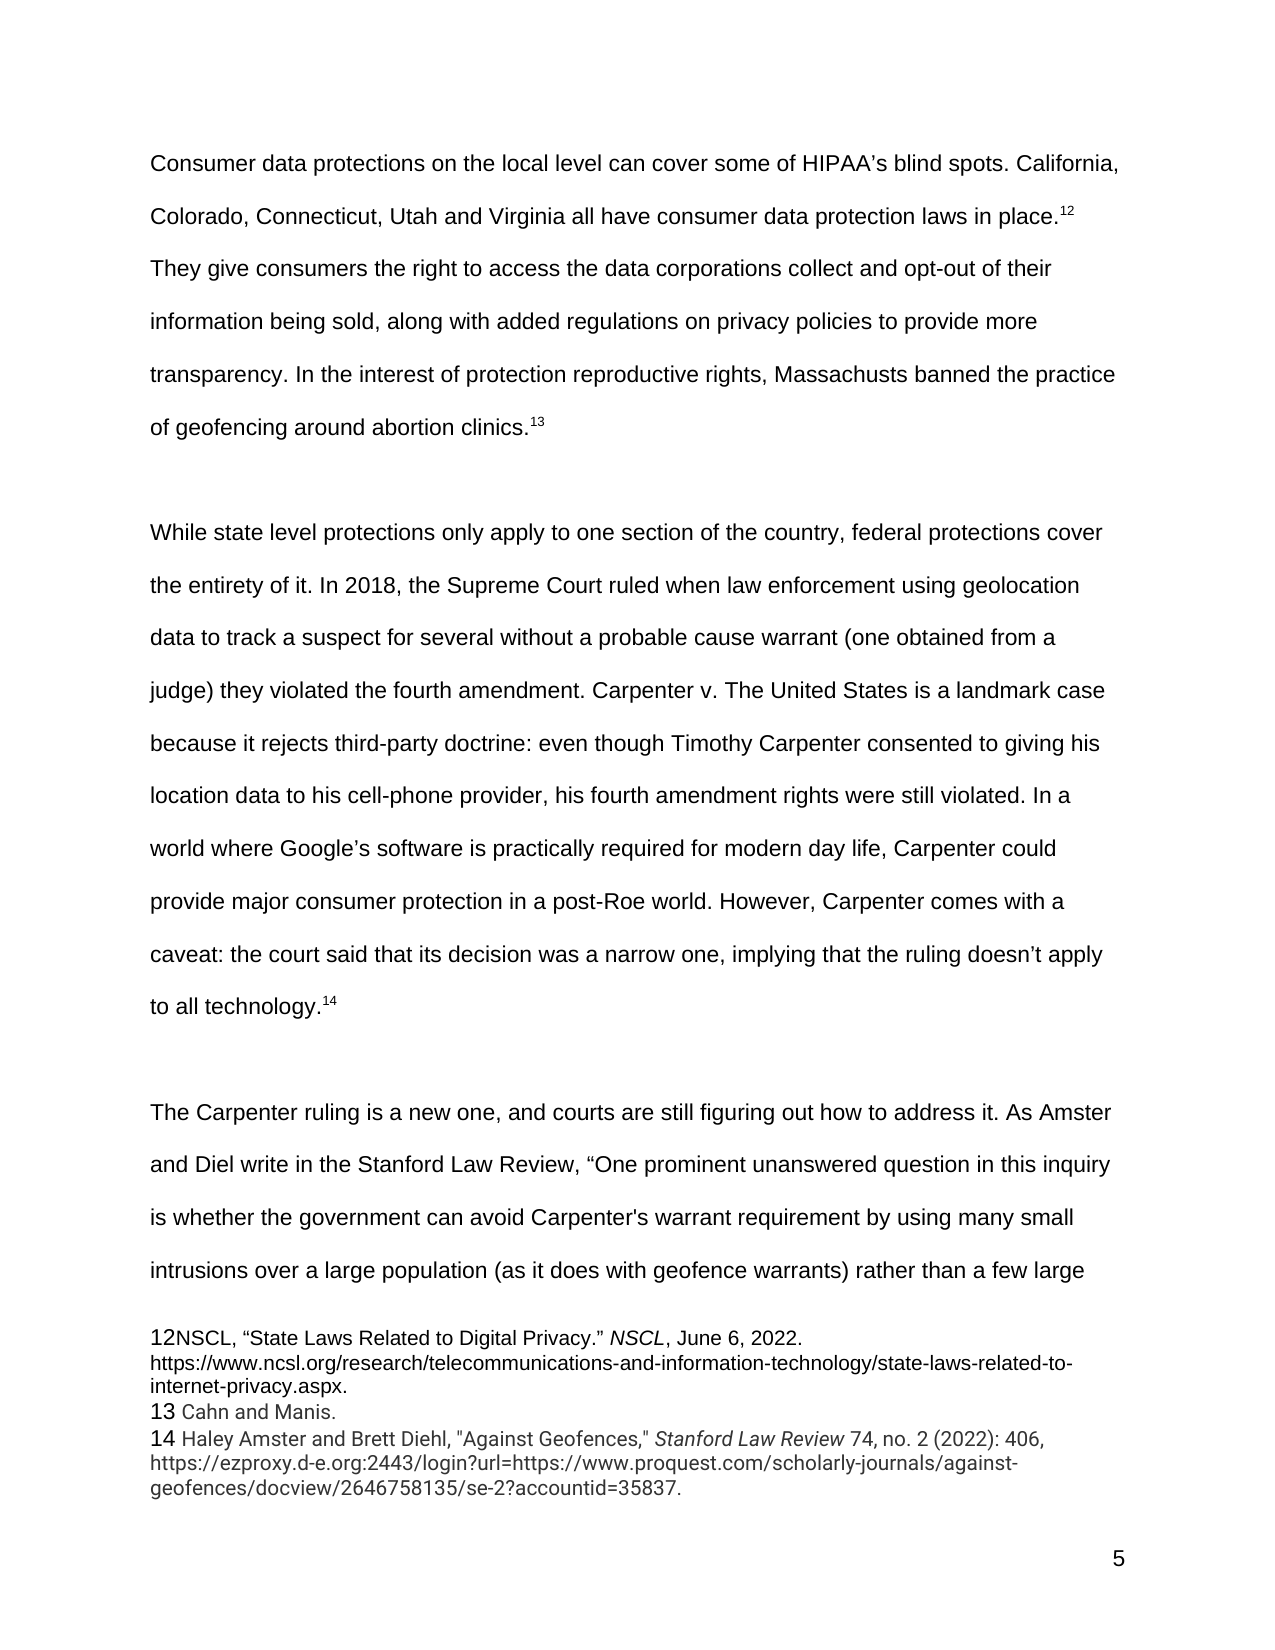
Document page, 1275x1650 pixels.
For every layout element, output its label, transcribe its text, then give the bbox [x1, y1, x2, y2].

text Consumer data protections on the local level can cover some of HIPAA’s blind spots. California, Colorado, Connecticut, Utah and Virginia all have consumer data protection laws in place. They give consumers the right to access the data corporations collect and opt-out of their information being sold, along with added regulations on privacy policies to provide more transparency. In the interest of protection reproductive rights, Massachusts banned the practice of geofencing around abortion clinics. [150, 150, 1125, 440]
text While state level protections only apply to one section of the country, federal protections cover the entirety of it. In 2018, the Supreme Court ruled when law enforcement using geolocation data to track a suspect for several without a probable cause warrant (one obtained from a judge) they violated the fourth amendment. Carpenter v. The United States is a landmark case because it rejects third-party doctrine: even though Timothy Carpenter consented to giving his location data to his cell-phone provider, his fourth amendment rights were still violated. In a world where Google’s software is practically required for modern day life, Carpenter could provide major consumer protection in a post-Roe world. However, Carpenter comes with a caveat: the court said that its decision was a narrow one, implying that the ruling doesn’t apply to all technology. [150, 519, 1125, 1020]
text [150, 1099, 1125, 1283]
